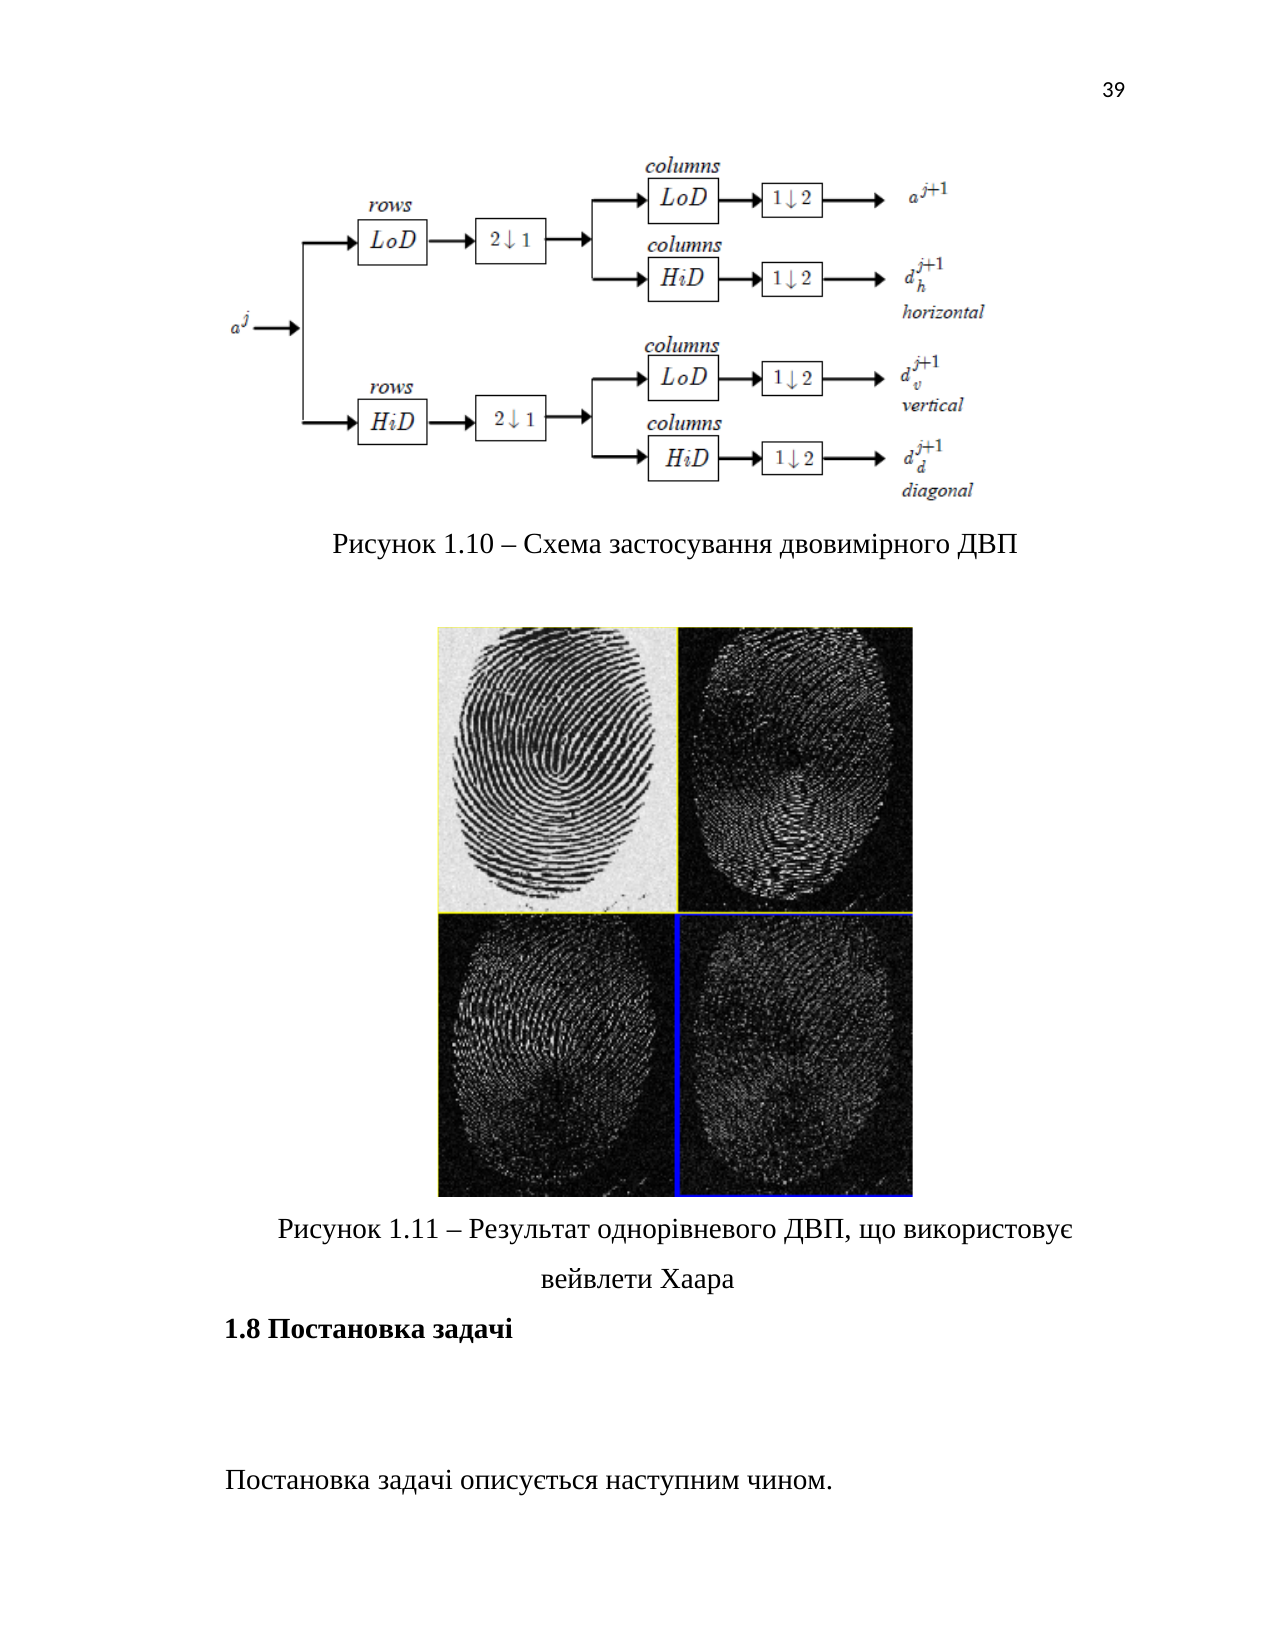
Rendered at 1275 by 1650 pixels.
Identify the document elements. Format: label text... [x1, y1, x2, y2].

picture [225, 150, 1002, 513]
list Рисунок 1.10 – Схема застосування двовимірного ДВП [150, 526, 1125, 560]
list Рисунок 1.11 – Результат однорівневого ДВП, що використовує вейвлети Хаара [150, 1211, 1125, 1295]
list Постановка задачі описується наступним чином. [150, 1462, 1125, 1496]
picture [437, 627, 913, 1197]
subtitle 1.8 Постановка задачі [150, 1312, 1125, 1345]
